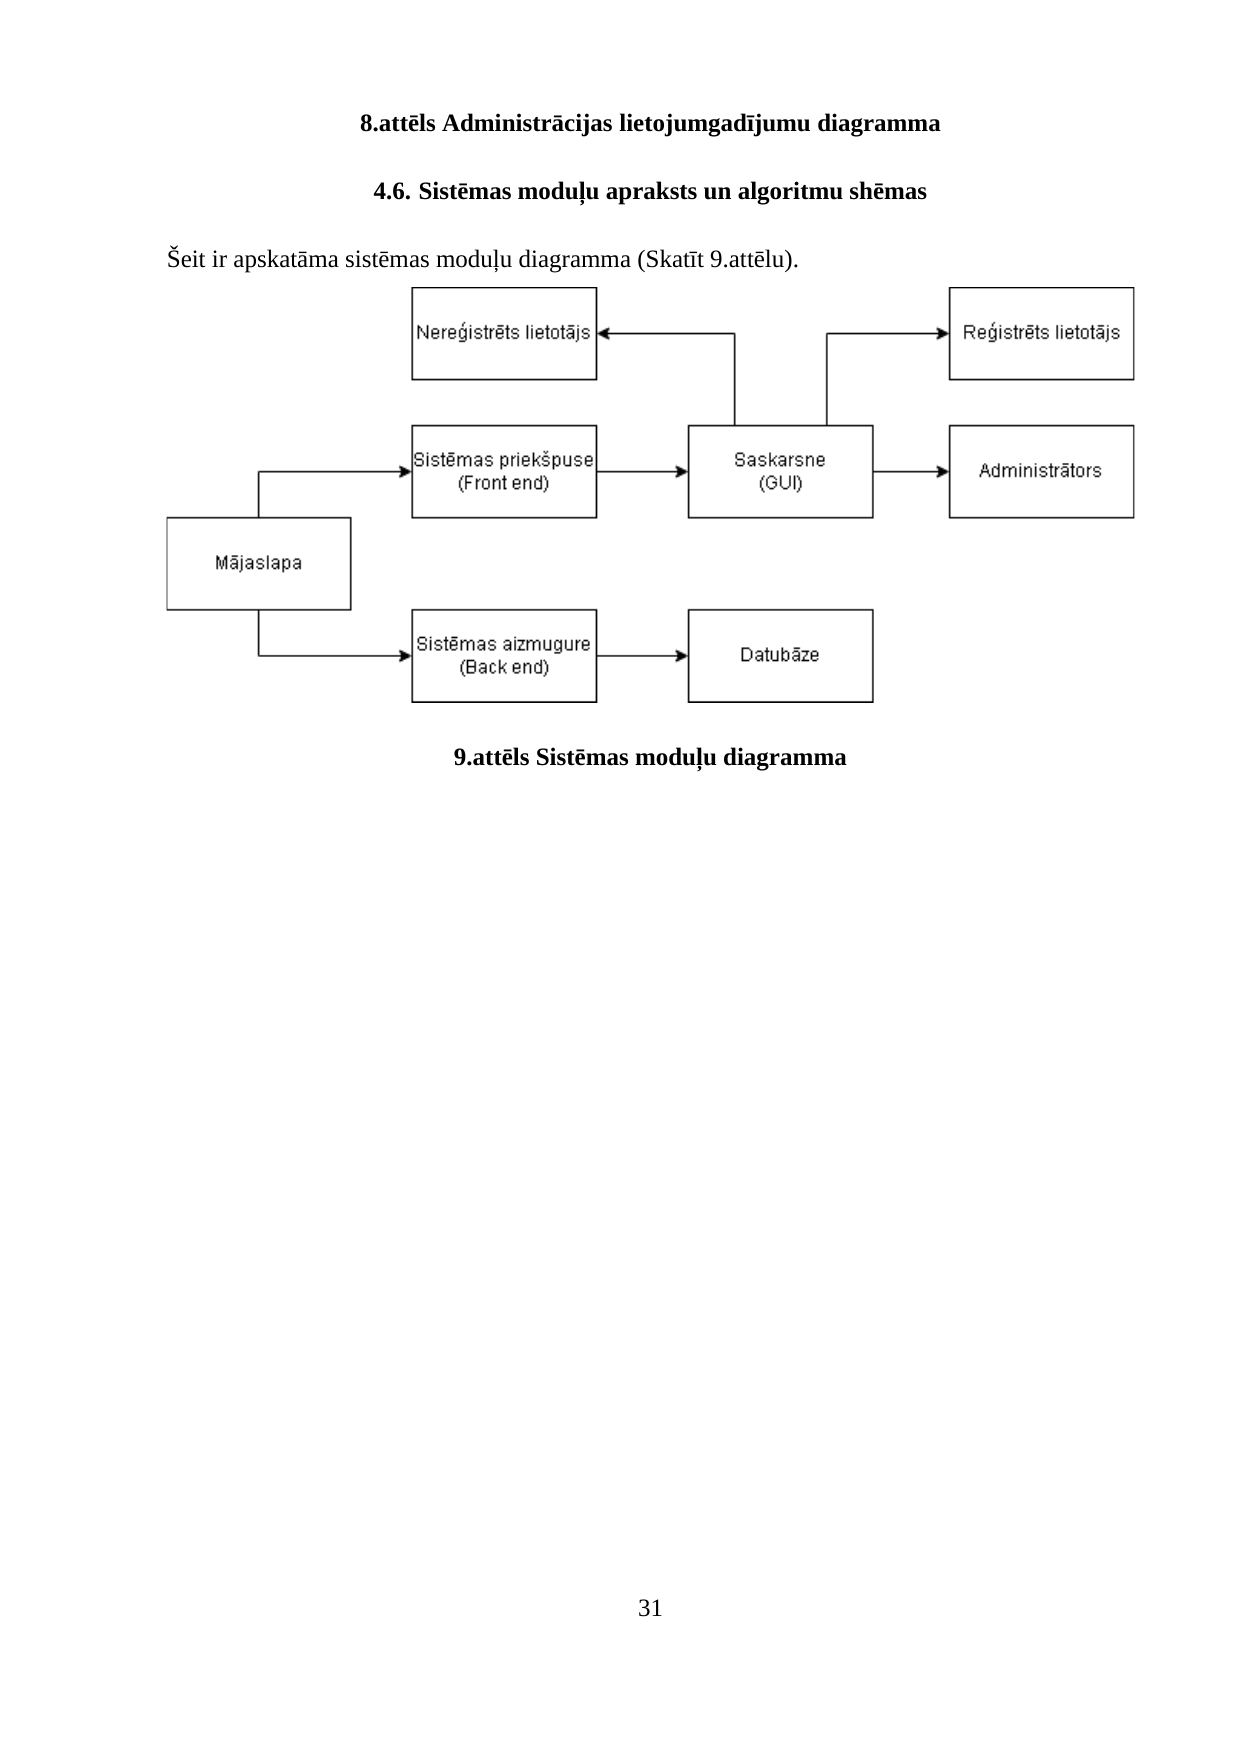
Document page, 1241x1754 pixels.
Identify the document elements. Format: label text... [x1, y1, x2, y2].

subtitle Sistēmas moduļu apraksts un algoritmu shēmas [167, 176, 1134, 205]
text 8.attēls Administrācijas lietojumgadījumu diagramma [167, 108, 1134, 137]
text 9.attēls Sistēmas moduļu diagramma [167, 742, 1134, 771]
picture [166, 287, 1135, 703]
text Šeit ir apskatāma sistēmas moduļu diagramma (Skatīt 9.attēlu). [167, 244, 1134, 273]
